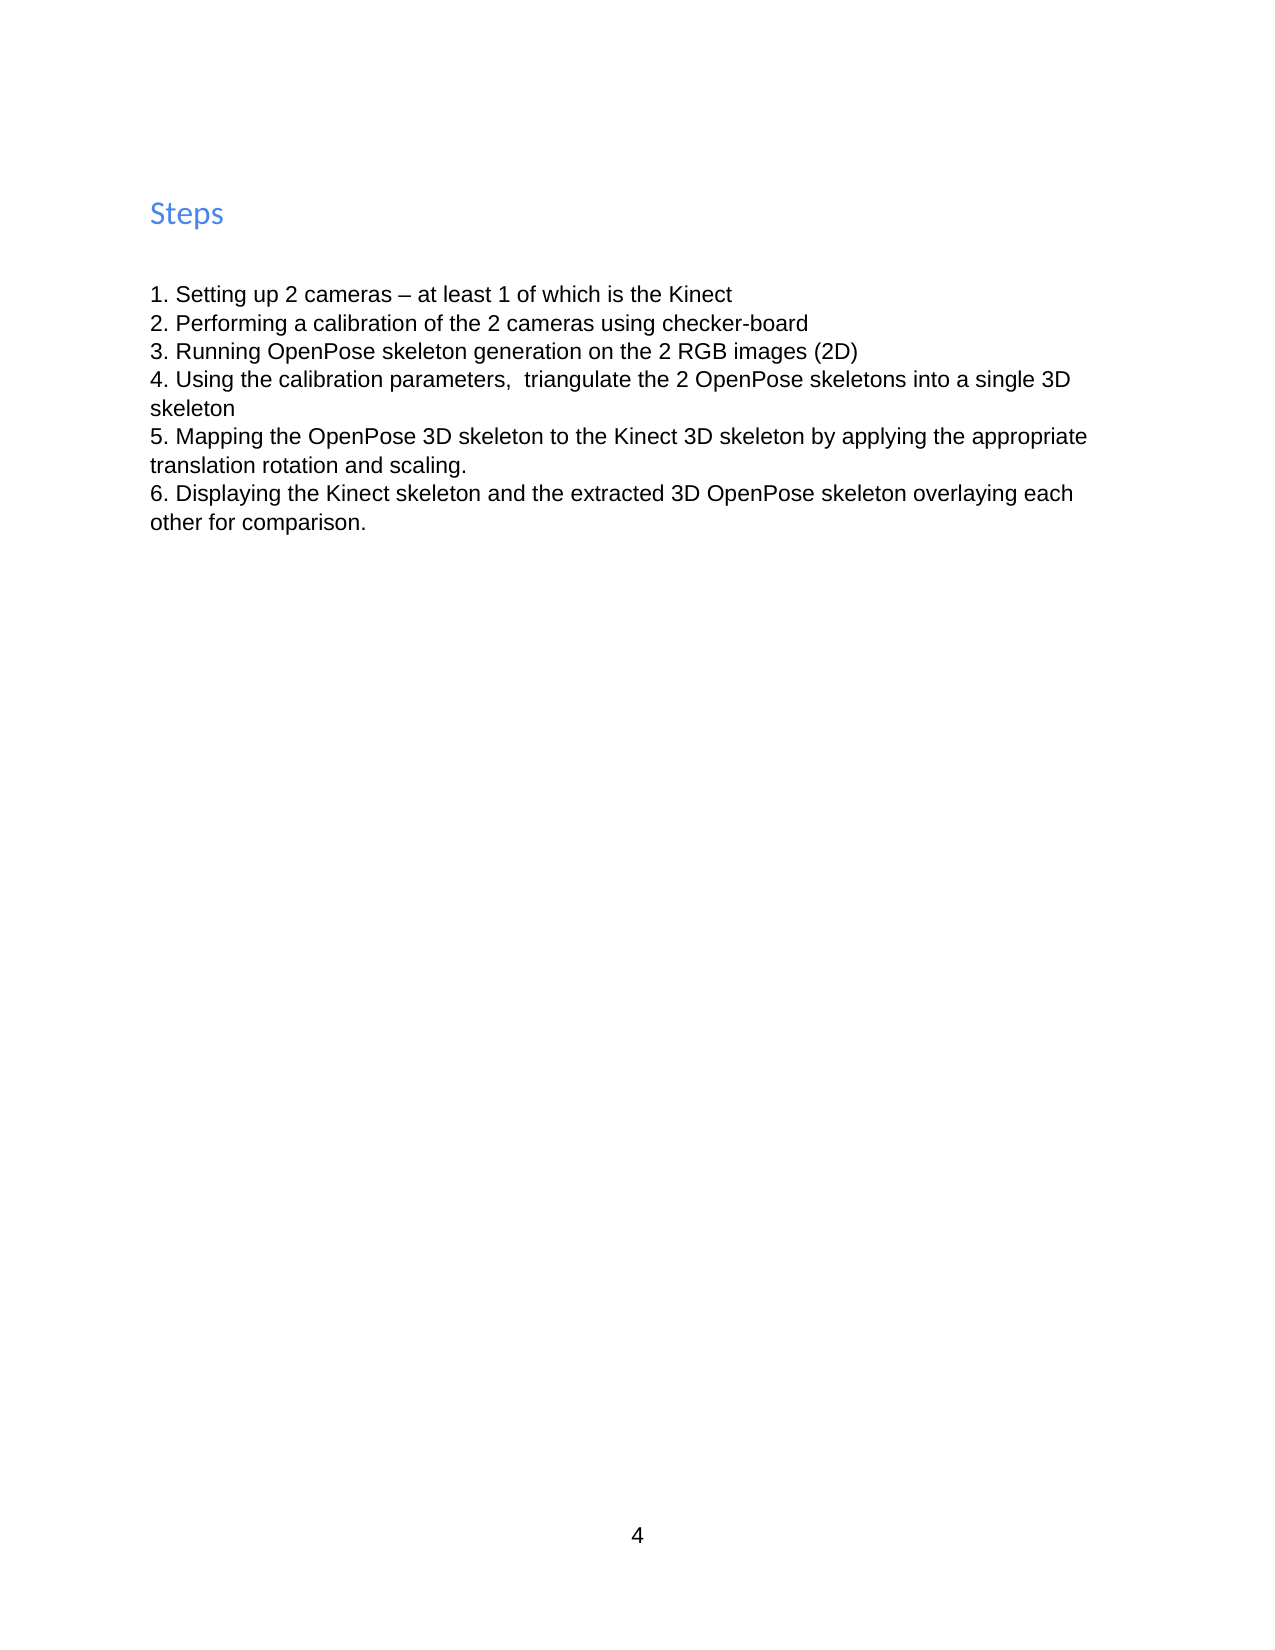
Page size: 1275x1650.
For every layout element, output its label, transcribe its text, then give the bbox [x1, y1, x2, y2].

text 4. Using the calibration parameters, triangulate the 2 OpenPose skeletons into a single 3D skeleton [150, 366, 1125, 421]
text 1. Setting up 2 cameras – at least 1 of which is the Kinect [150, 281, 1125, 307]
subtitle Steps [150, 192, 1125, 232]
text 5. Mapping the OpenPose 3D skeleton to the Kinect 3D skeleton by applying the appropriate translation rotation and scaling. [150, 423, 1125, 478]
text 6. Displaying the Kinect skeleton and the extracted 3D OpenPose skeleton overlaying each other for comparison. [150, 480, 1125, 535]
text 3. Running OpenPose skeleton generation on the 2 RGB images (2D) [150, 338, 1125, 364]
text 2. Performing a calibration of the 2 cameras using checker-board [150, 309, 1125, 336]
